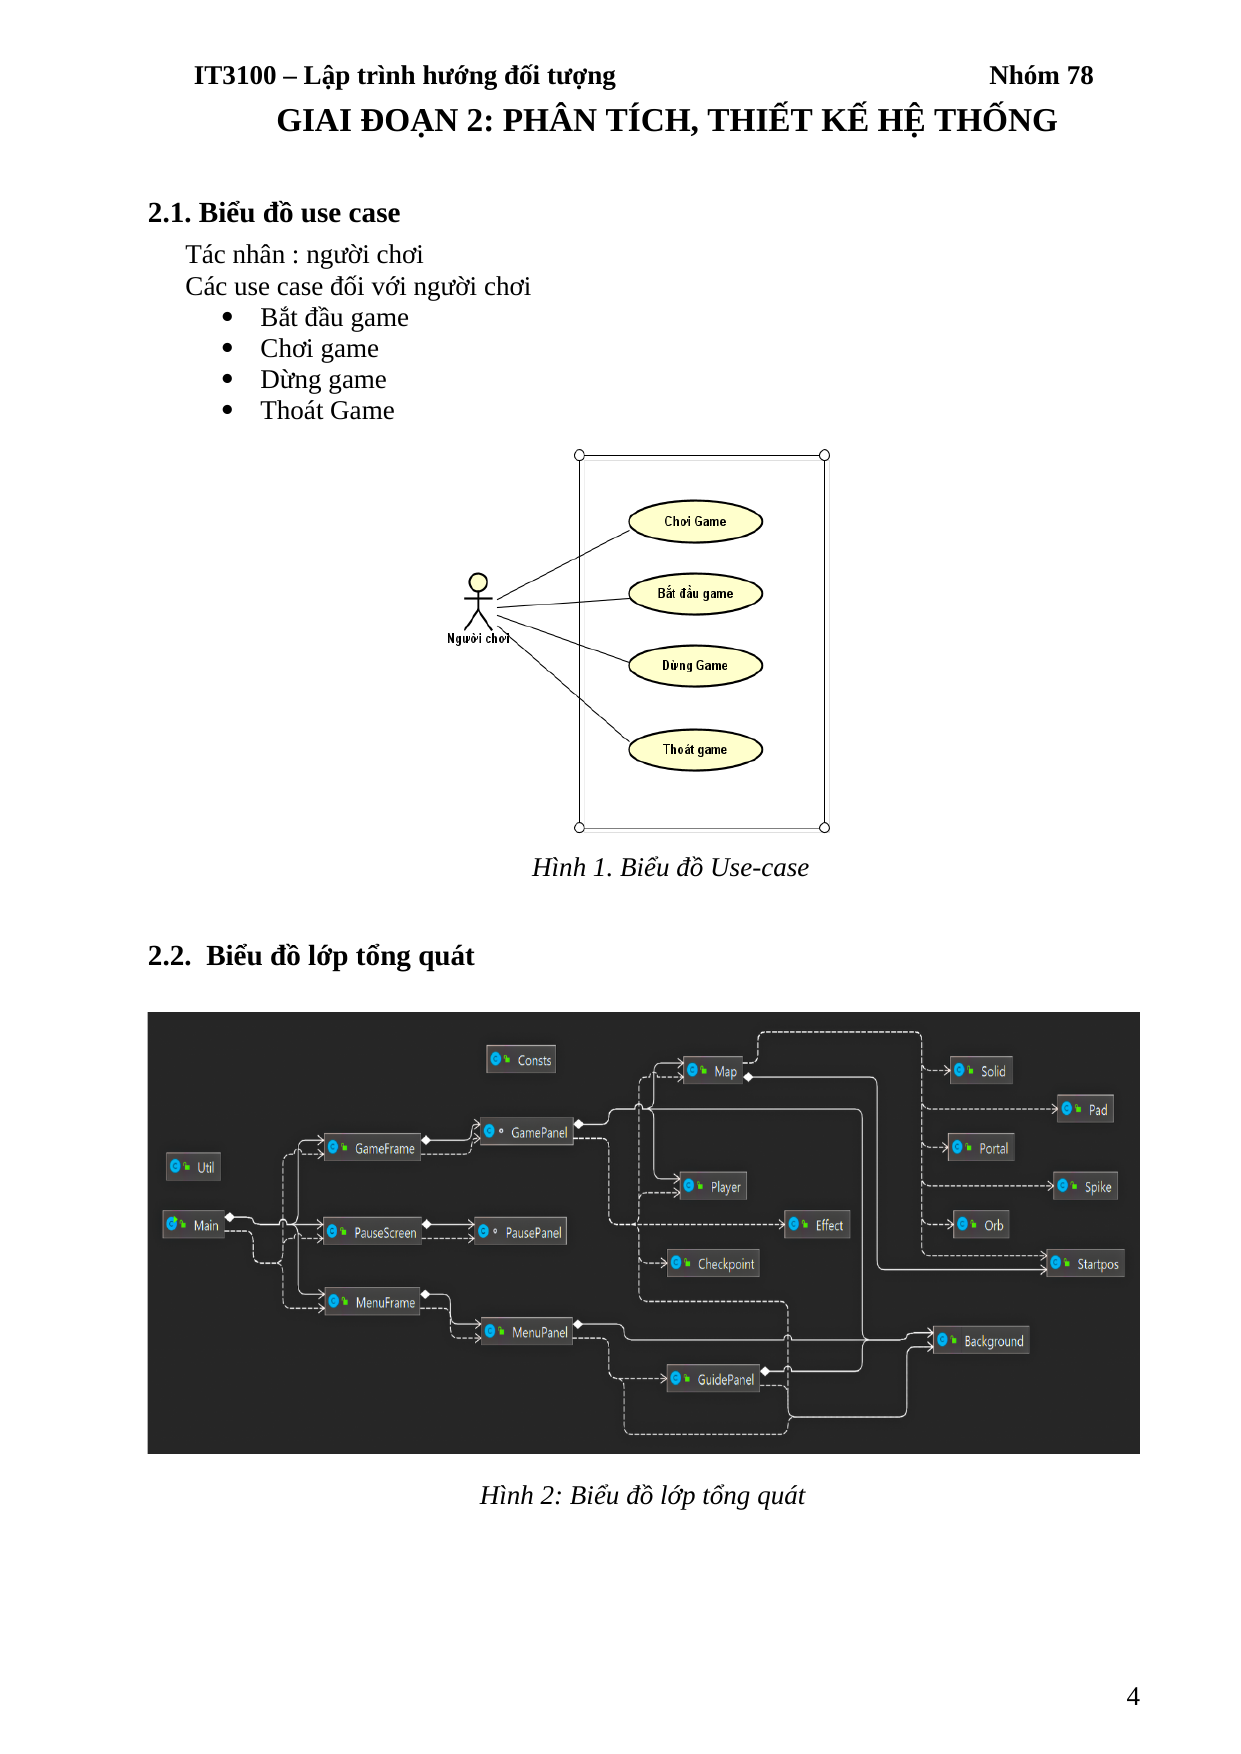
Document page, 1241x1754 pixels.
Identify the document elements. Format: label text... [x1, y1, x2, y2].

subtitle GIAI ĐOẠN 2: PHÂN TÍCH, THIẾT KẾ HỆ THỐNG [194, 100, 1140, 139]
subtitle 2.2. Biểu đồ lớp tổng quát [148, 938, 1140, 972]
picture [435, 425, 853, 851]
picture [147, 1012, 1140, 1454]
list Bắt đầu game [223, 301, 1140, 332]
list Dừng game [223, 363, 1140, 394]
text Các use case đối với người chơi [148, 269, 1140, 301]
list Thoát Game [223, 394, 1140, 426]
text Hình 1. Biểu đồ Use-case [148, 851, 1140, 882]
text Hình 2: Biểu đồ lớp tổng quát [148, 1479, 1140, 1510]
list Chơi game [223, 332, 1140, 363]
text Tác nhân : người chơi [148, 238, 1140, 269]
subtitle 2.1. Biểu đồ use case [148, 195, 1140, 228]
